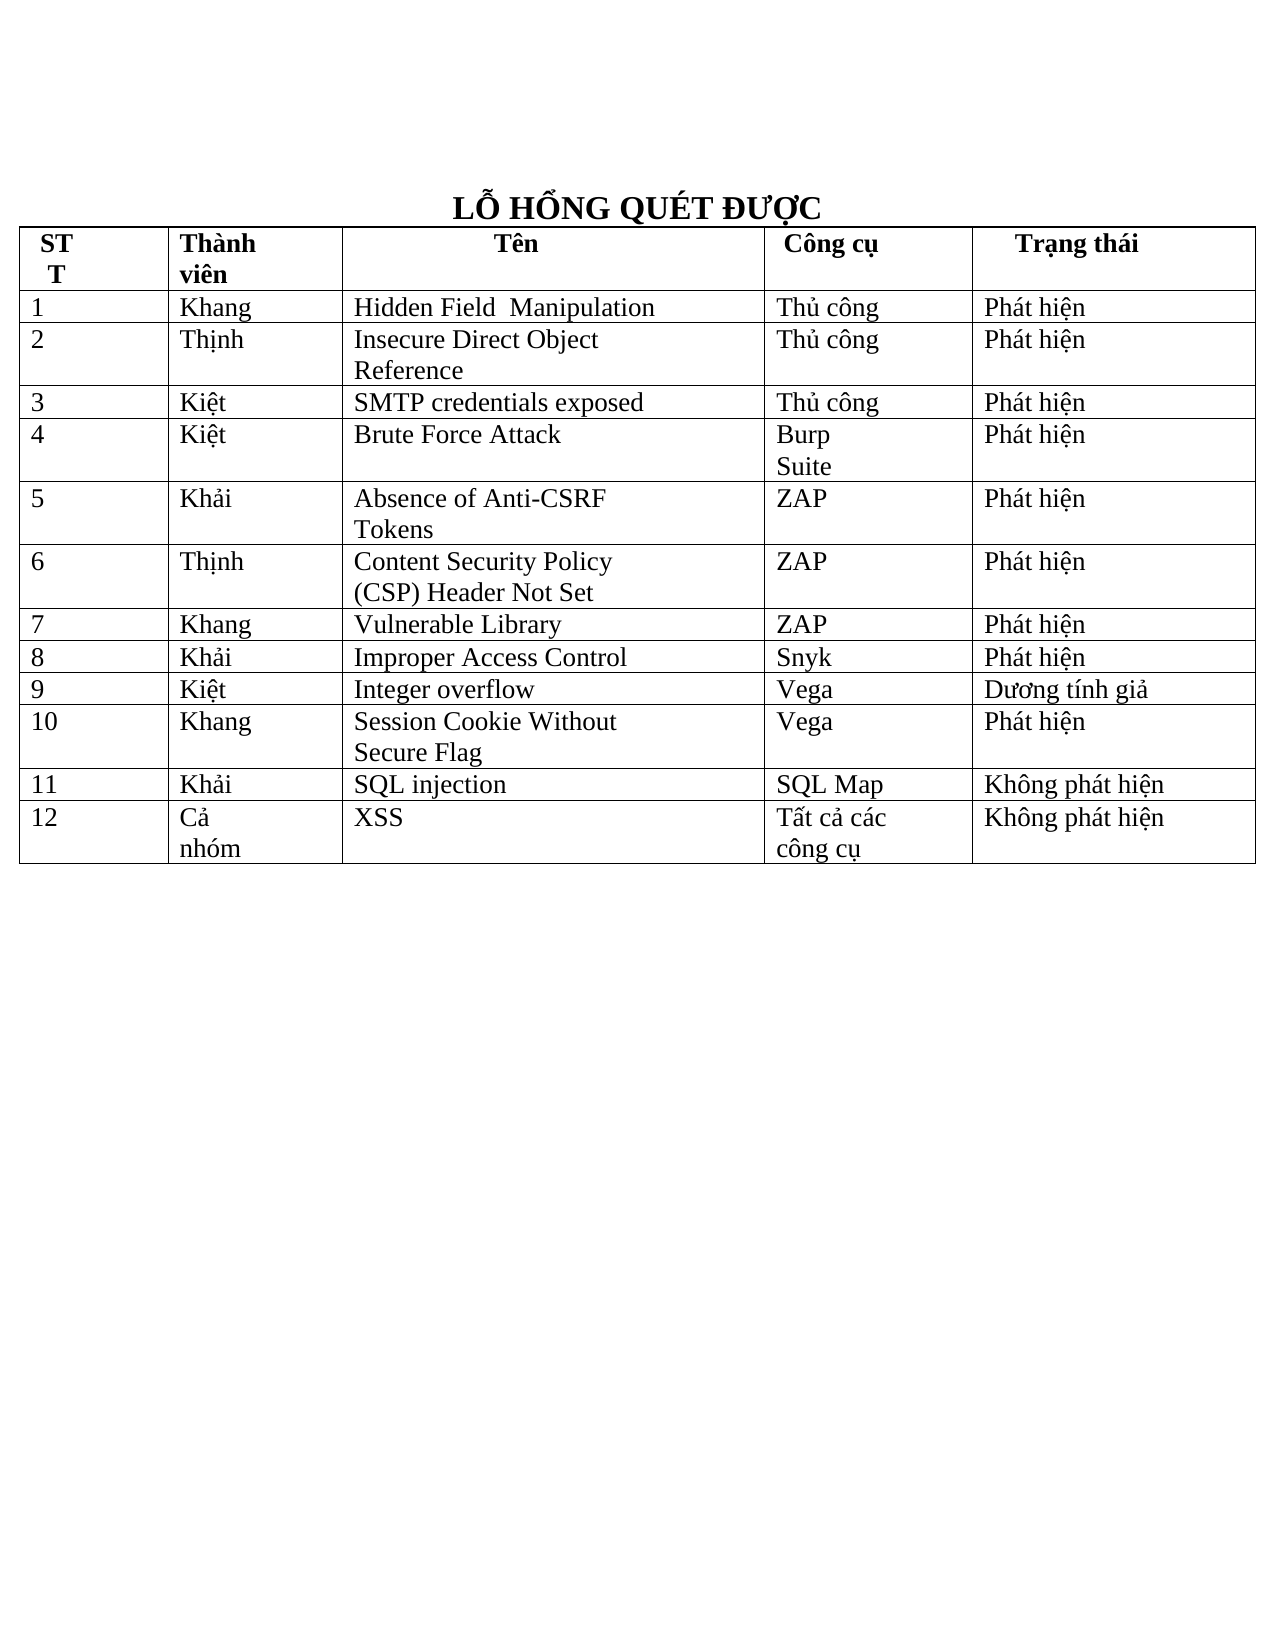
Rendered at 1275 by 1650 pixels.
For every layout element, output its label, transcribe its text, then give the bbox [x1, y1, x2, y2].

table_cell 12 [20, 801, 168, 863]
table_cell Thủ công [765, 291, 972, 322]
table_cell Khải [169, 769, 342, 799]
table_cell Phát hiện [973, 291, 1255, 322]
table_cell SQL injection [343, 769, 764, 799]
table_cell ZAP [765, 609, 972, 640]
table_cell SQL Map [765, 769, 972, 799]
table_cell 10 [20, 705, 168, 767]
table_cell Brute Force Attack [343, 419, 764, 481]
table_cell 3 [20, 386, 168, 417]
table_cell Thủ công [765, 323, 972, 385]
table_cell Kiệt [169, 673, 342, 704]
table_cell 1 [20, 291, 168, 322]
table_cell Improper Access Control [343, 641, 764, 672]
table_cell Phát hiện [973, 641, 1255, 672]
table_cell XSS [343, 801, 764, 863]
table_cell 7 [20, 609, 168, 640]
table_cell Phát hiện [973, 545, 1255, 607]
table_cell ZAP [765, 545, 972, 607]
table_cell 4 [20, 419, 168, 481]
table_header STT [20, 228, 168, 290]
table_cell Content Security Policy (CSP) Header Not Set [343, 545, 764, 607]
table_header Tên [343, 228, 764, 290]
table_cell Khải [169, 482, 342, 544]
table_cell Phát hiện [973, 419, 1255, 481]
table_cell Không phát hiện [973, 801, 1255, 863]
subtitle LỖ HỔNG QUÉT ĐƯỢC [222, 188, 1052, 226]
table_cell Khang [169, 705, 342, 767]
table_cell Phát hiện [973, 323, 1255, 385]
table_cell Thịnh [169, 323, 342, 385]
table_cell 9 [20, 673, 168, 704]
table_cell 11 [20, 769, 168, 799]
table_cell Cả nhóm [169, 801, 342, 863]
table_cell Dương tính giả [973, 673, 1255, 704]
table_cell Khang [169, 609, 342, 640]
table_cell Kiệt [169, 386, 342, 417]
table_cell Phát hiện [973, 609, 1255, 640]
table_cell 8 [20, 641, 168, 672]
table_cell Phát hiện [973, 705, 1255, 767]
table_cell Insecure Direct Object Reference [343, 323, 764, 385]
table_header Thành viên [169, 228, 342, 290]
table_cell Khải [169, 641, 342, 672]
table_cell Absence of Anti-CSRF Tokens [343, 482, 764, 544]
table_cell Hidden Field Manipulation [343, 291, 764, 322]
table_cell Tất cả các công cụ [765, 801, 972, 863]
table_cell Kiệt [169, 419, 342, 481]
table_cell ZAP [765, 482, 972, 544]
table_cell Thịnh [169, 545, 342, 607]
table_cell Integer overflow [343, 673, 764, 704]
table_cell Vega [765, 673, 972, 704]
table_cell Session Cookie Without Secure Flag [343, 705, 764, 767]
table_cell Phát hiện [973, 482, 1255, 544]
table_cell Vulnerable Library [343, 609, 764, 640]
table_cell 6 [20, 545, 168, 607]
table_cell Vega [765, 705, 972, 767]
table_cell Khang [169, 291, 342, 322]
table_header Công cụ [765, 228, 972, 290]
table_cell Snyk [765, 641, 972, 672]
table_cell 5 [20, 482, 168, 544]
table_cell Burp Suite [765, 419, 972, 481]
table_cell 2 [20, 323, 168, 385]
table_cell SMTP credentials exposed [343, 386, 764, 417]
table_header Trạng thái [973, 228, 1255, 290]
table_cell Không phát hiện [973, 769, 1255, 799]
table_cell Thủ công [765, 386, 972, 417]
table_cell Phát hiện [973, 386, 1255, 417]
